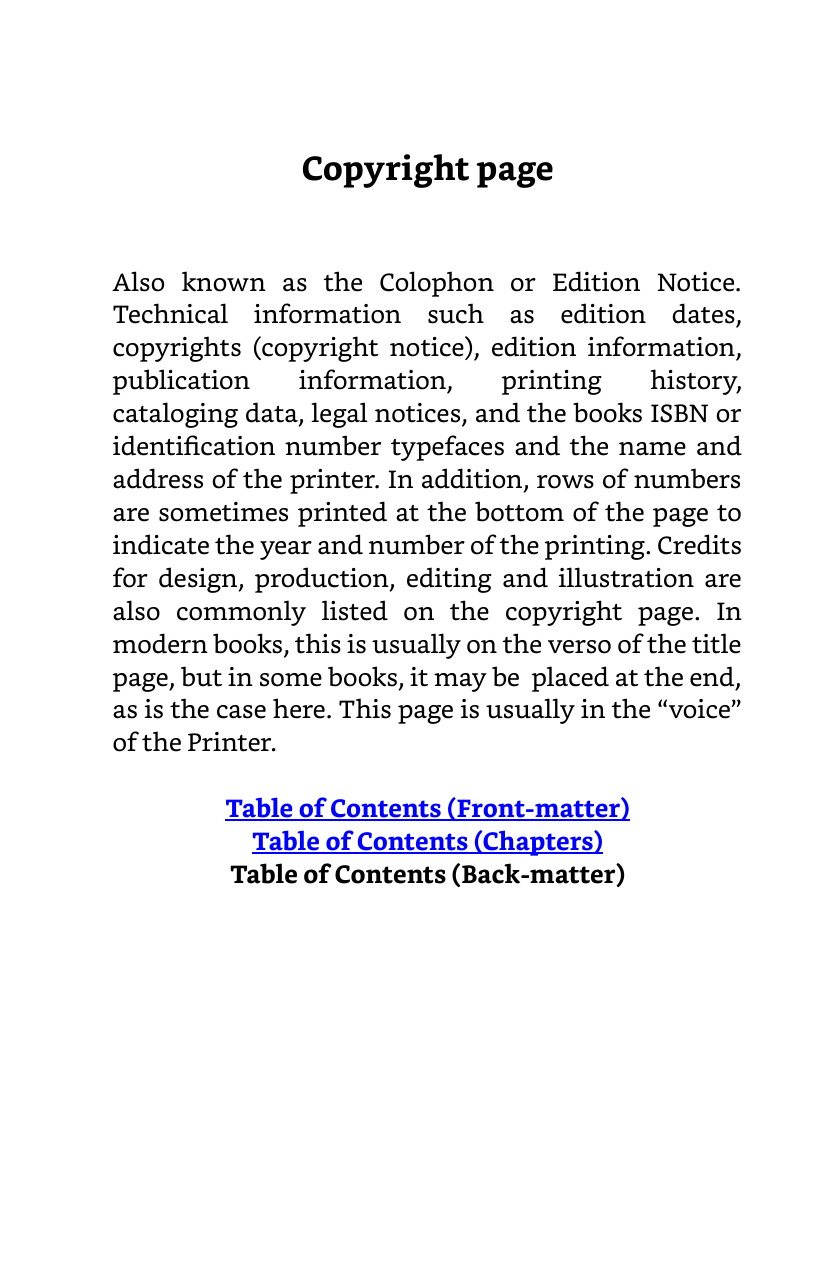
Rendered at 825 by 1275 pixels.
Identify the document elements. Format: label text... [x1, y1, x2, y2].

text Table of Contents (Chapters) [112, 824, 742, 857]
text Table of Contents (Front-matter) [112, 791, 742, 824]
text Also known as the Colophon or Edition Notice. Technical information such as edition dates, copyrights (copyright notice), edition information, publication information, printing history, cataloging data, legal notices, and the books ISBN or identification number typefaces and the name and address of the printer. In addition, rows of numbers are sometimes printed at the bottom of the page to indicate the year and number of the printing. Credits for design, production, editing and illustration are also commonly listed on the copyright page. In modern books, this is usually on the verso of the title page, but in some books, it may be placed at the end, as is the case here. This page is usually in the “voice” of the Printer. [112, 264, 742, 758]
text Table of Contents (Back-matter) [112, 857, 742, 890]
subtitle Copyright page [112, 146, 742, 189]
